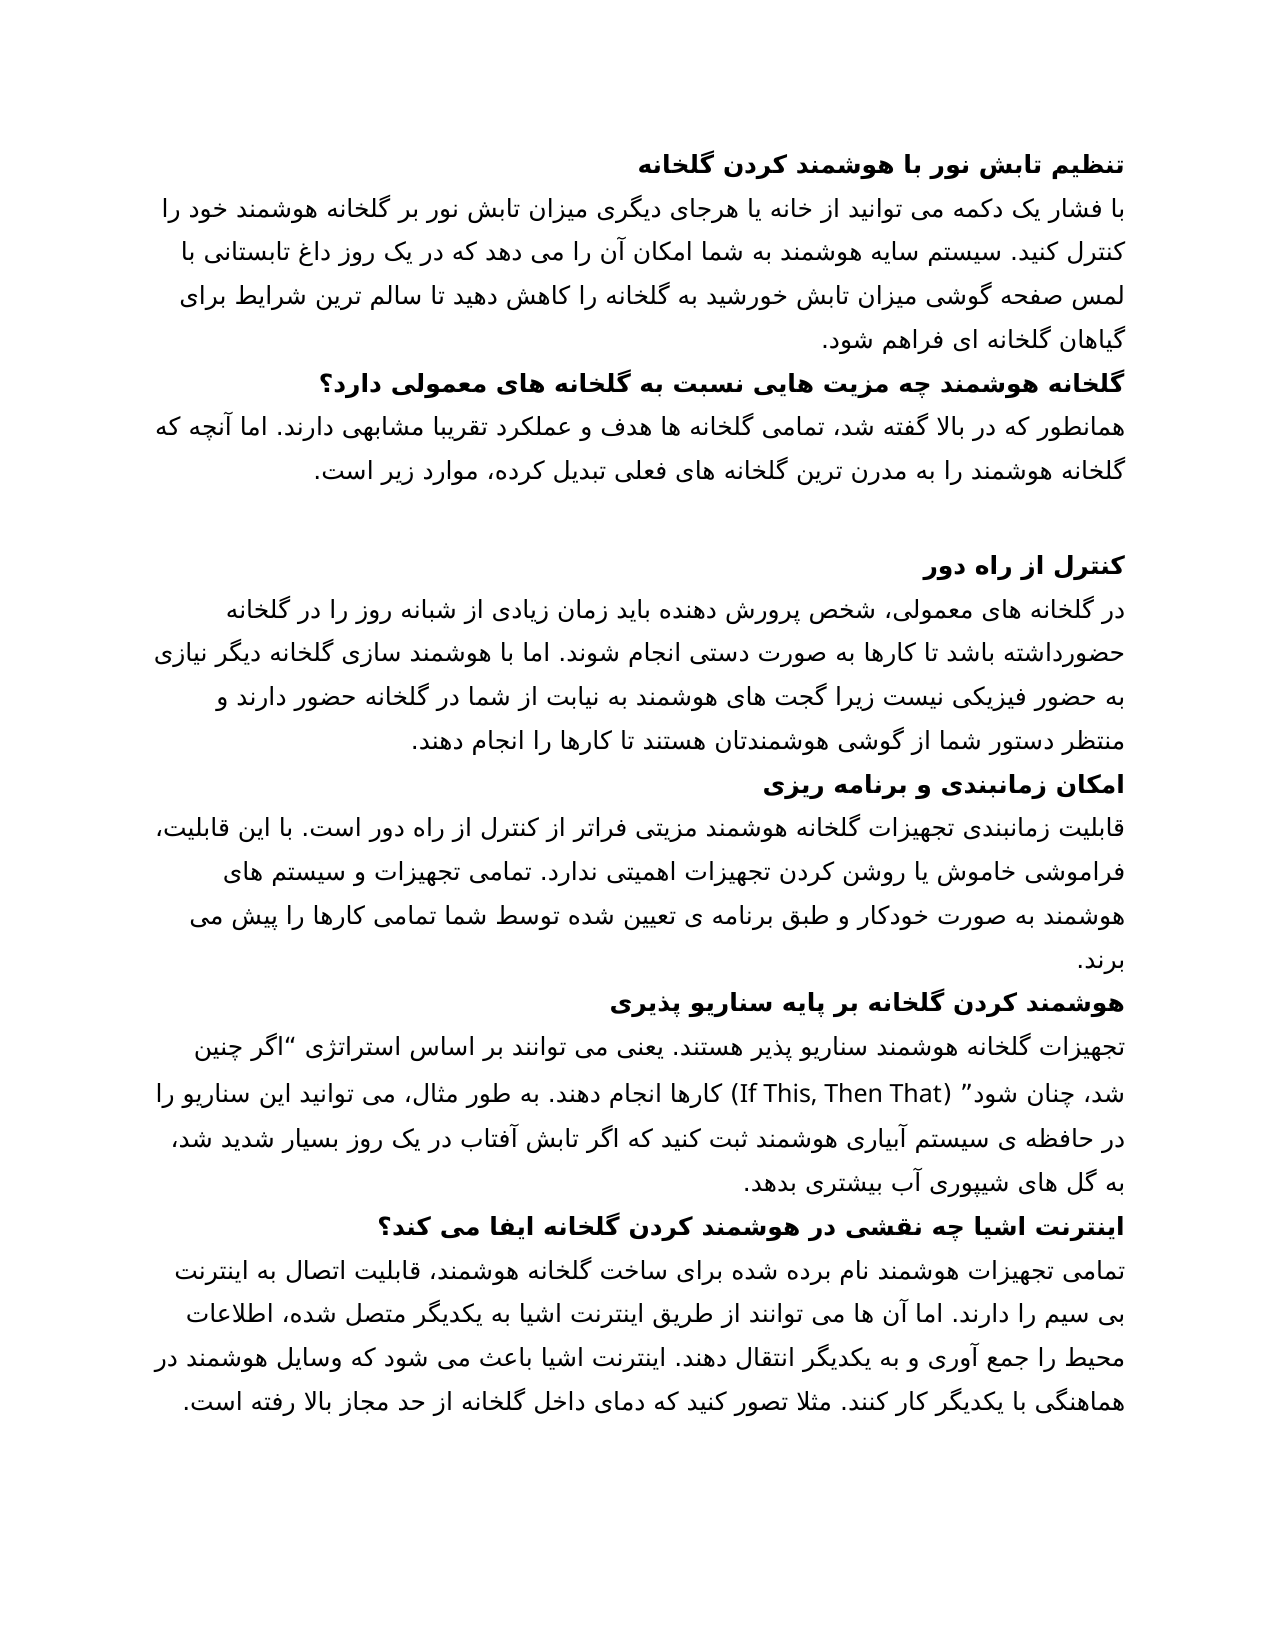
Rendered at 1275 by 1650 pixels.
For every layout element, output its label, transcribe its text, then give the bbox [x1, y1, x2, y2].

text امکان زمانبندی و برنامه ریزی [150, 770, 1125, 799]
text در گلخانه های معمولی، شخص پرورش دهنده باید زمان زیادی از شبانه روز را در گلخانه حضورداشته باشد تا کارها به صورت دستی انجام شوند. اما با هوشمند سازی گلخانه دیگر نیازی به حضور فیزیکی نیست زیرا گجت های هوشمند به نیابت از شما در گلخانه حضور دارند و منتظر دستور شما از گوشی هوشمندتان هستند تا کارها را انجام دهند. [150, 595, 1125, 755]
text با فشار یک دکمه می توانید از خانه یا هرجای دیگری میزان تابش نور بر گلخانه هوشمند خود را کنترل کنید. سیستم سایه هوشمند به شما امکان آن را می دهد که در یک روز داغ تابستانی با لمس صفحه گوشی میزان تابش خورشید به گلخانه را کاهش دهید تا سالم ترین شرایط برای گیاهان گلخانه ای فراهم شود. [150, 194, 1125, 354]
text قابلیت زمانبندی تجهیزات گلخانه هوشمند مزیتی فراتر از کنترل از راه دور است. با این قابلیت، فراموشی خاموش یا روشن کردن تجهیزات اهمیتی ندارد. تمامی تجهیزات و سیستم های هوشمند به صورت خودکار و طبق برنامه ی تعیین شده توسط شما تمامی کارها را پیش می برند. [150, 813, 1125, 974]
text کنترل از راه دور [150, 551, 1125, 580]
text اینترنت اشیا چه نقشی در هوشمند کردن گلخانه ایفا می کند؟ [150, 1212, 1125, 1241]
text هوشمند کردن گلخانه بر پایه سناریو پذیری [150, 988, 1125, 1018]
text همانطور که در بالا گفته شد، تمامی گلخانه ها هدف و عملکرد تقریبا مشابهی دارند. اما آنچه که گلخانه هوشمند را به مدرن ترین گلخانه های فعلی تبدیل کرده، موارد زیر است. [150, 412, 1125, 485]
text تنظیم تابش نور با هوشمند کردن گلخانه [150, 150, 1125, 179]
text تمامی تجهیزات هوشمند نام برده شده برای ساخت گلخانه هوشمند، قابلیت اتصال به اینترنت بی سیم را دارند. اما آن ها می توانند از طریق اینترنت اشیا به یکدیگر متصل شده، اطلاعات محیط را جمع آوری و به یکدیگر انتقال دهند. اینترنت اشیا باعث می شود که وسایل هوشمند در هماهنگی با یکدیگر کار کنند. مثلا تصور کنید که دمای داخل گلخانه از حد مجاز بالا رفته است. [150, 1256, 1125, 1416]
text تجهیزات گلخانه هوشمند سناریو پذیر هستند. یعنی می توانند بر اساس استراتژی “اگر چنین شد، چنان شود” (If This, Then That) کارها انجام دهند. به طور مثال، می توانید این سناریو را در حافظه ی سیستم آبیاری هوشمند ثبت کنید که اگر تابش آفتاب در یک روز بسیار شدید شد، به گل های شیپوری آب بیشتری بدهد. [150, 1032, 1125, 1198]
text گلخانه هوشمند چه مزیت هایی نسبت به گلخانه های معمولی دارد؟ [150, 369, 1125, 398]
